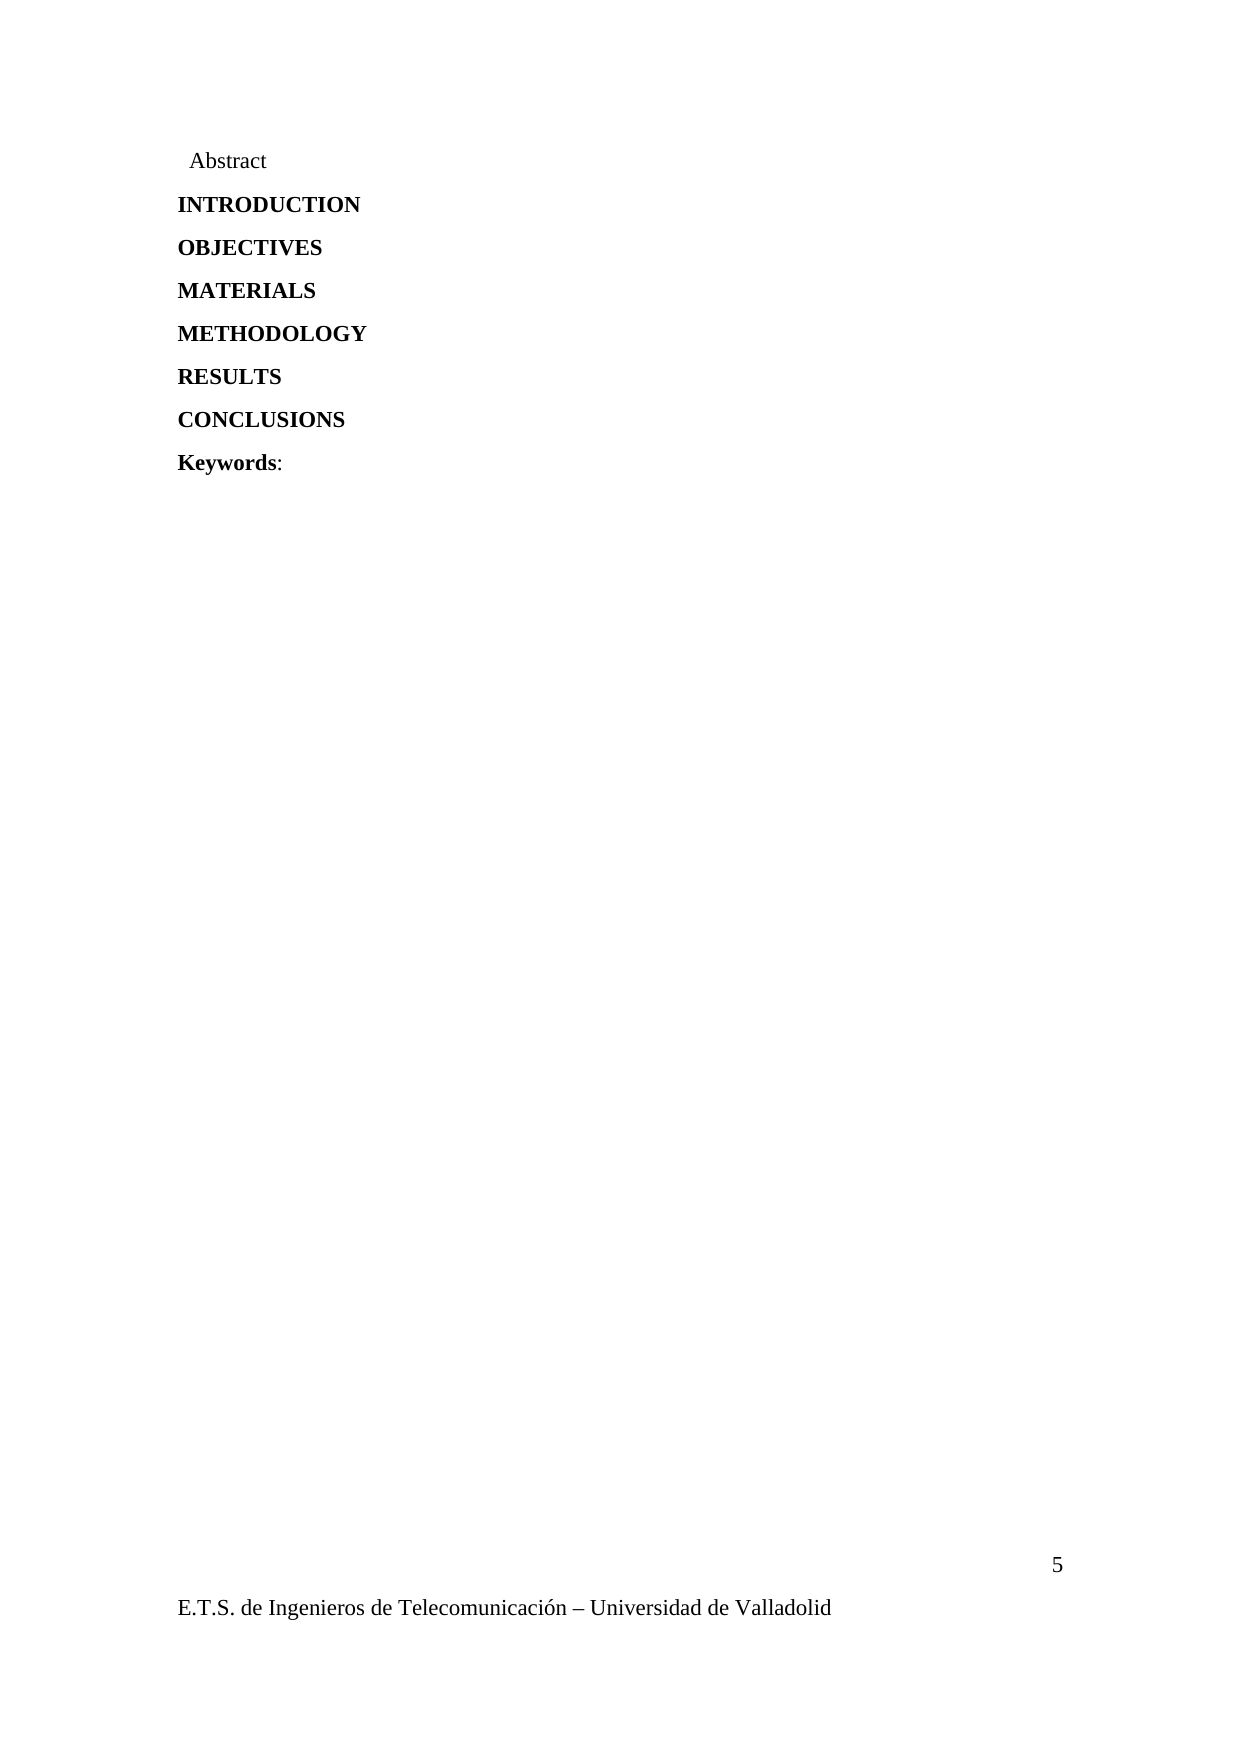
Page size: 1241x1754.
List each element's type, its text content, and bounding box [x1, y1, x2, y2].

text CONCLUSIONS [177, 406, 1063, 432]
text RESULTS [177, 363, 1063, 389]
text INTRODUCTION [177, 191, 1063, 217]
text Abstract [189, 148, 1063, 174]
text METHODOLOGY [177, 320, 1063, 346]
text OBJECTIVES [177, 234, 1063, 260]
text Keywords: [177, 449, 1063, 475]
text MATERIALS [177, 277, 1063, 303]
